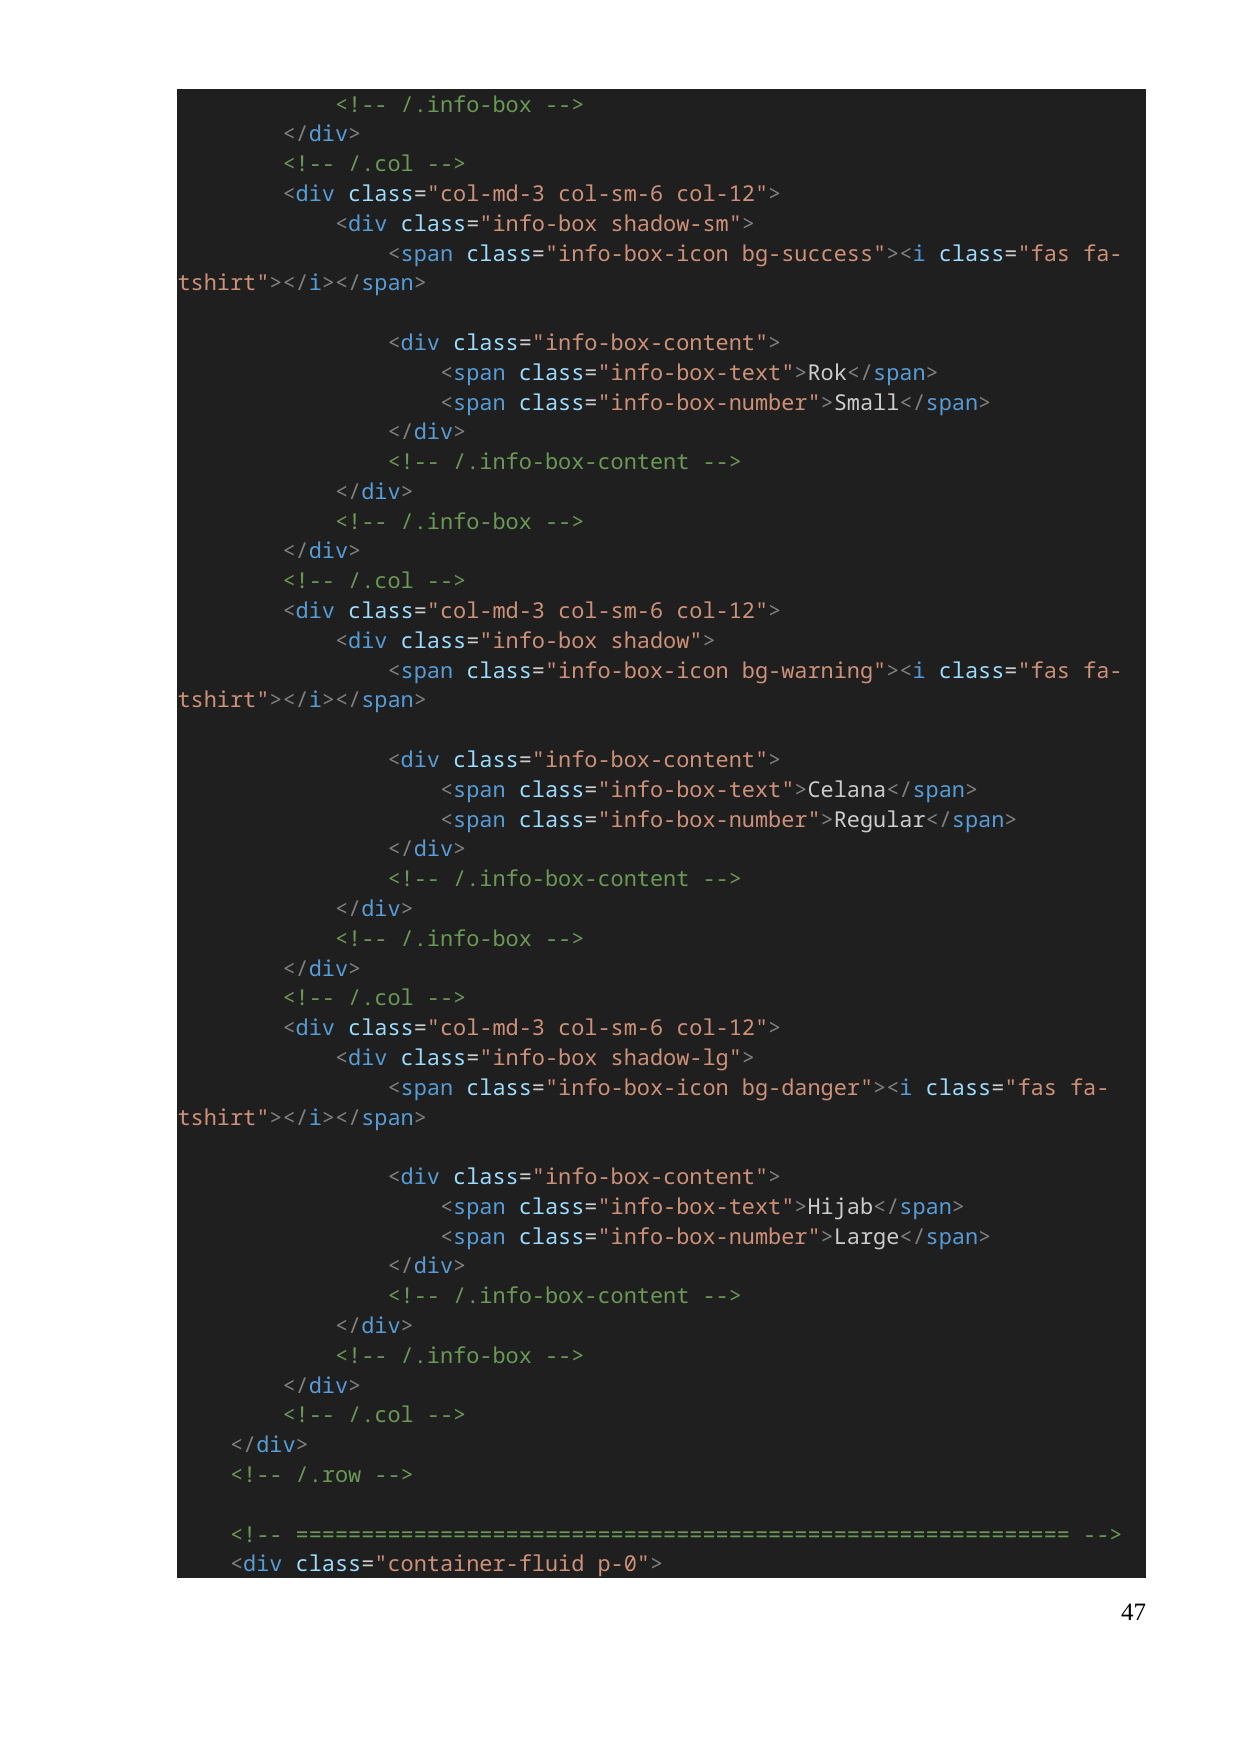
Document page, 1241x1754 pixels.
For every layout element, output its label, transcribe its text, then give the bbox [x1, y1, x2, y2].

text <div class="info-box-content"> [177, 1161, 1146, 1191]
text <!-- /.info-box-content --> [177, 446, 1146, 476]
text <span class="info-box-number">Regular</span> [177, 804, 1146, 833]
text </div> [177, 1310, 1146, 1340]
text </div> [177, 953, 1146, 982]
text </div> [177, 1251, 1146, 1280]
text <div class="info-box shadow"> [177, 625, 1146, 655]
text <!-- /.col --> [177, 982, 1146, 1012]
text <div class="col-md-3 col-sm-6 col-12"> [177, 1012, 1146, 1042]
text <span class="info-box-number">Large</span> [177, 1221, 1146, 1251]
text <div class="col-md-3 col-sm-6 col-12"> [177, 595, 1146, 625]
text <span class="info-box-number">Small</span> [177, 387, 1146, 416]
text </div> [177, 1370, 1146, 1399]
text <div class="container-fluid p-0"> [177, 1548, 1146, 1578]
text <!-- /.col --> [177, 565, 1146, 595]
text <!-- /.col --> [177, 148, 1146, 178]
text <span class="info-box-icon bg-success"><i class="fas fa-tshirt"></i></span> [177, 238, 1146, 297]
text </div> [177, 893, 1146, 923]
text </div> [177, 118, 1146, 148]
text </div> [177, 416, 1146, 446]
text <!-- /.info-box-content --> [177, 863, 1146, 893]
text <div class="info-box-content"> [177, 327, 1146, 357]
text <div class="info-box shadow-sm"> [177, 208, 1146, 238]
text <span class="info-box-text">Rok</span> [177, 357, 1146, 387]
text <div class="info-box-content"> [177, 744, 1146, 774]
text </div> [177, 833, 1146, 863]
text <!-- /.info-box --> [177, 1340, 1146, 1370]
text <!-- /.info-box --> [177, 506, 1146, 536]
text </div> [177, 1429, 1146, 1459]
text </div> [177, 536, 1146, 565]
text <div class="info-box shadow-lg"> [177, 1042, 1146, 1072]
text <!-- /.info-box --> [177, 923, 1146, 953]
text </div> [177, 476, 1146, 506]
text <span class="info-box-text">Celana</span> [177, 774, 1146, 804]
text <!-- /.info-box-content --> [177, 1280, 1146, 1310]
text <!-- /.row --> [177, 1459, 1146, 1489]
text <!-- /.col --> [177, 1399, 1146, 1429]
text <span class="info-box-icon bg-warning"><i class="fas fa-tshirt"></i></span> [177, 655, 1146, 714]
text <div class="col-md-3 col-sm-6 col-12"> [177, 178, 1146, 208]
text <!-- =========================================================== --> [177, 1519, 1146, 1548]
text <span class="info-box-text">Hijab</span> [177, 1191, 1146, 1221]
text <!-- /.info-box --> [177, 89, 1146, 118]
text <span class="info-box-icon bg-danger"><i class="fas fa-tshirt"></i></span> [177, 1072, 1146, 1131]
